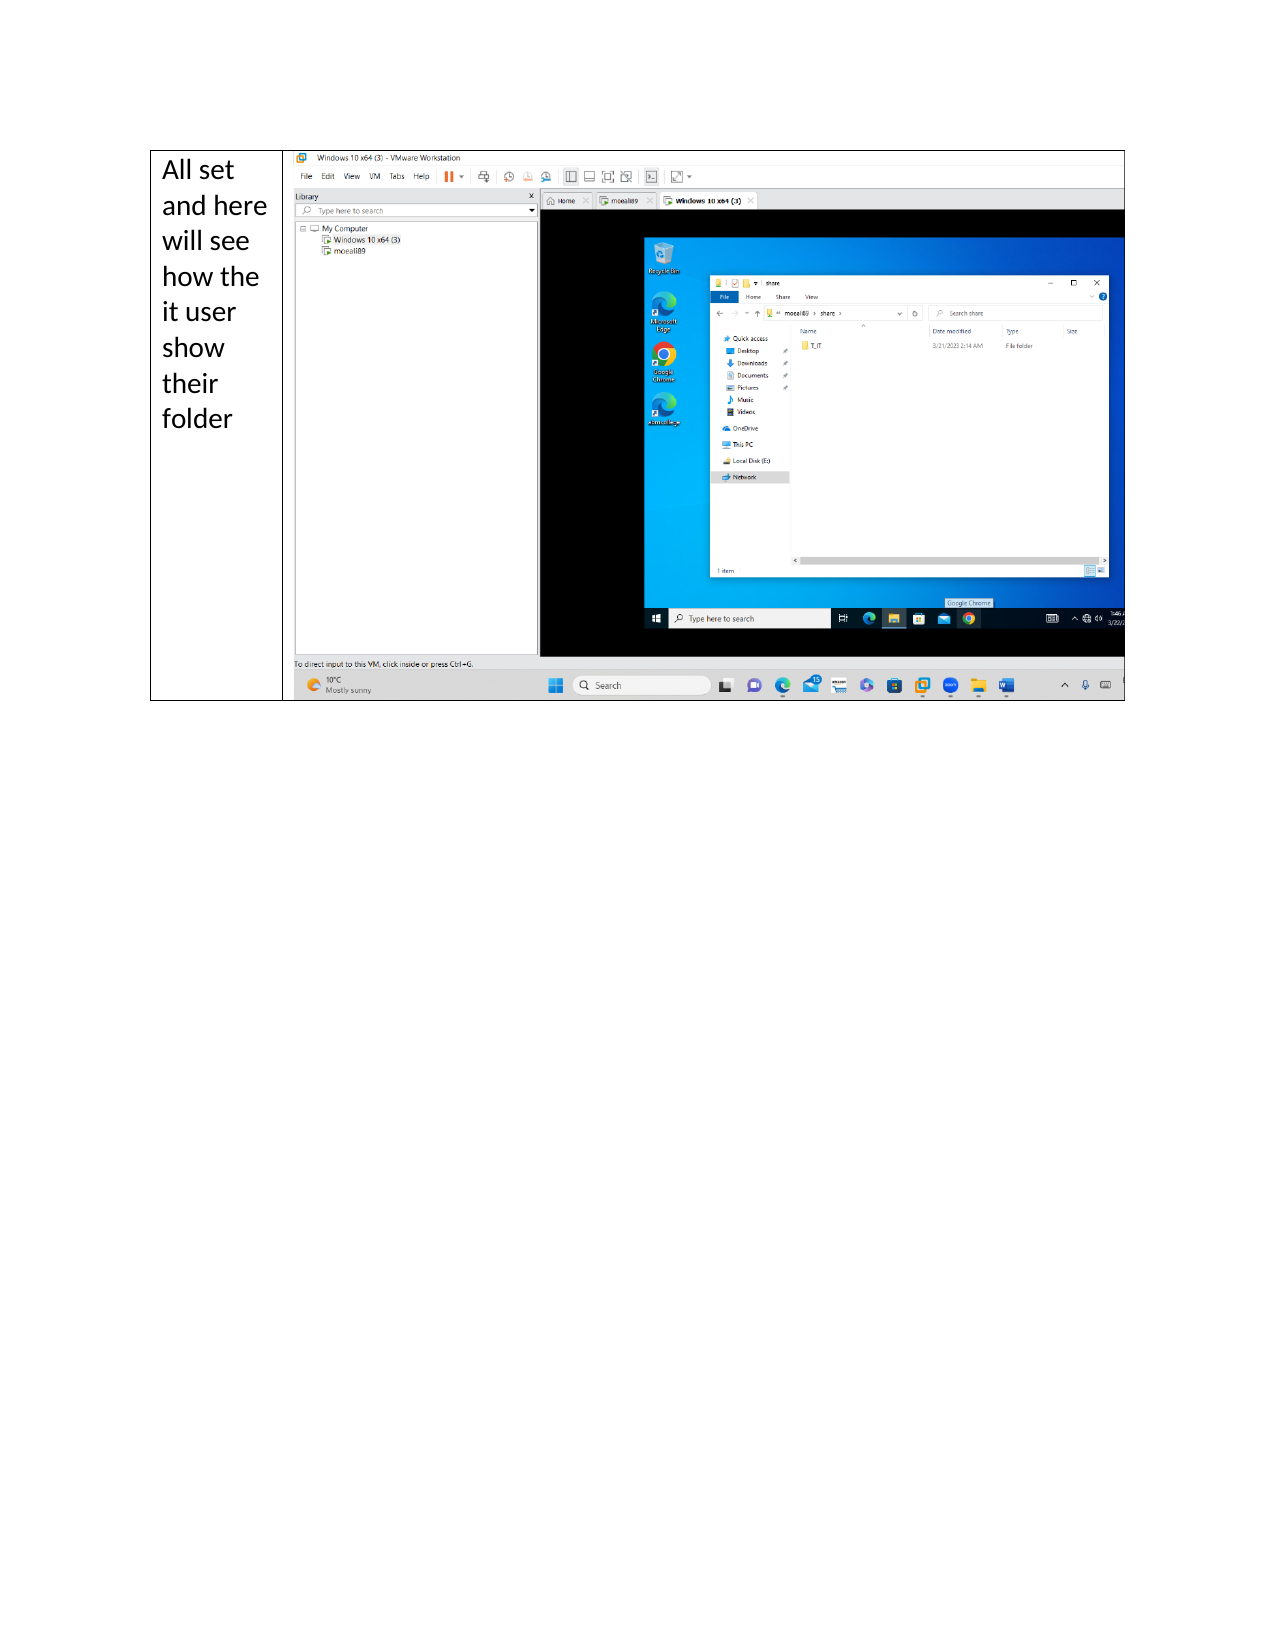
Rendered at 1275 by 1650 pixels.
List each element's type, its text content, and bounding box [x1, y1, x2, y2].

table_cell [283, 151, 293, 699]
table_cell All set and here will see how the it user show their folder [151, 151, 282, 699]
picture [293, 151, 1125, 700]
